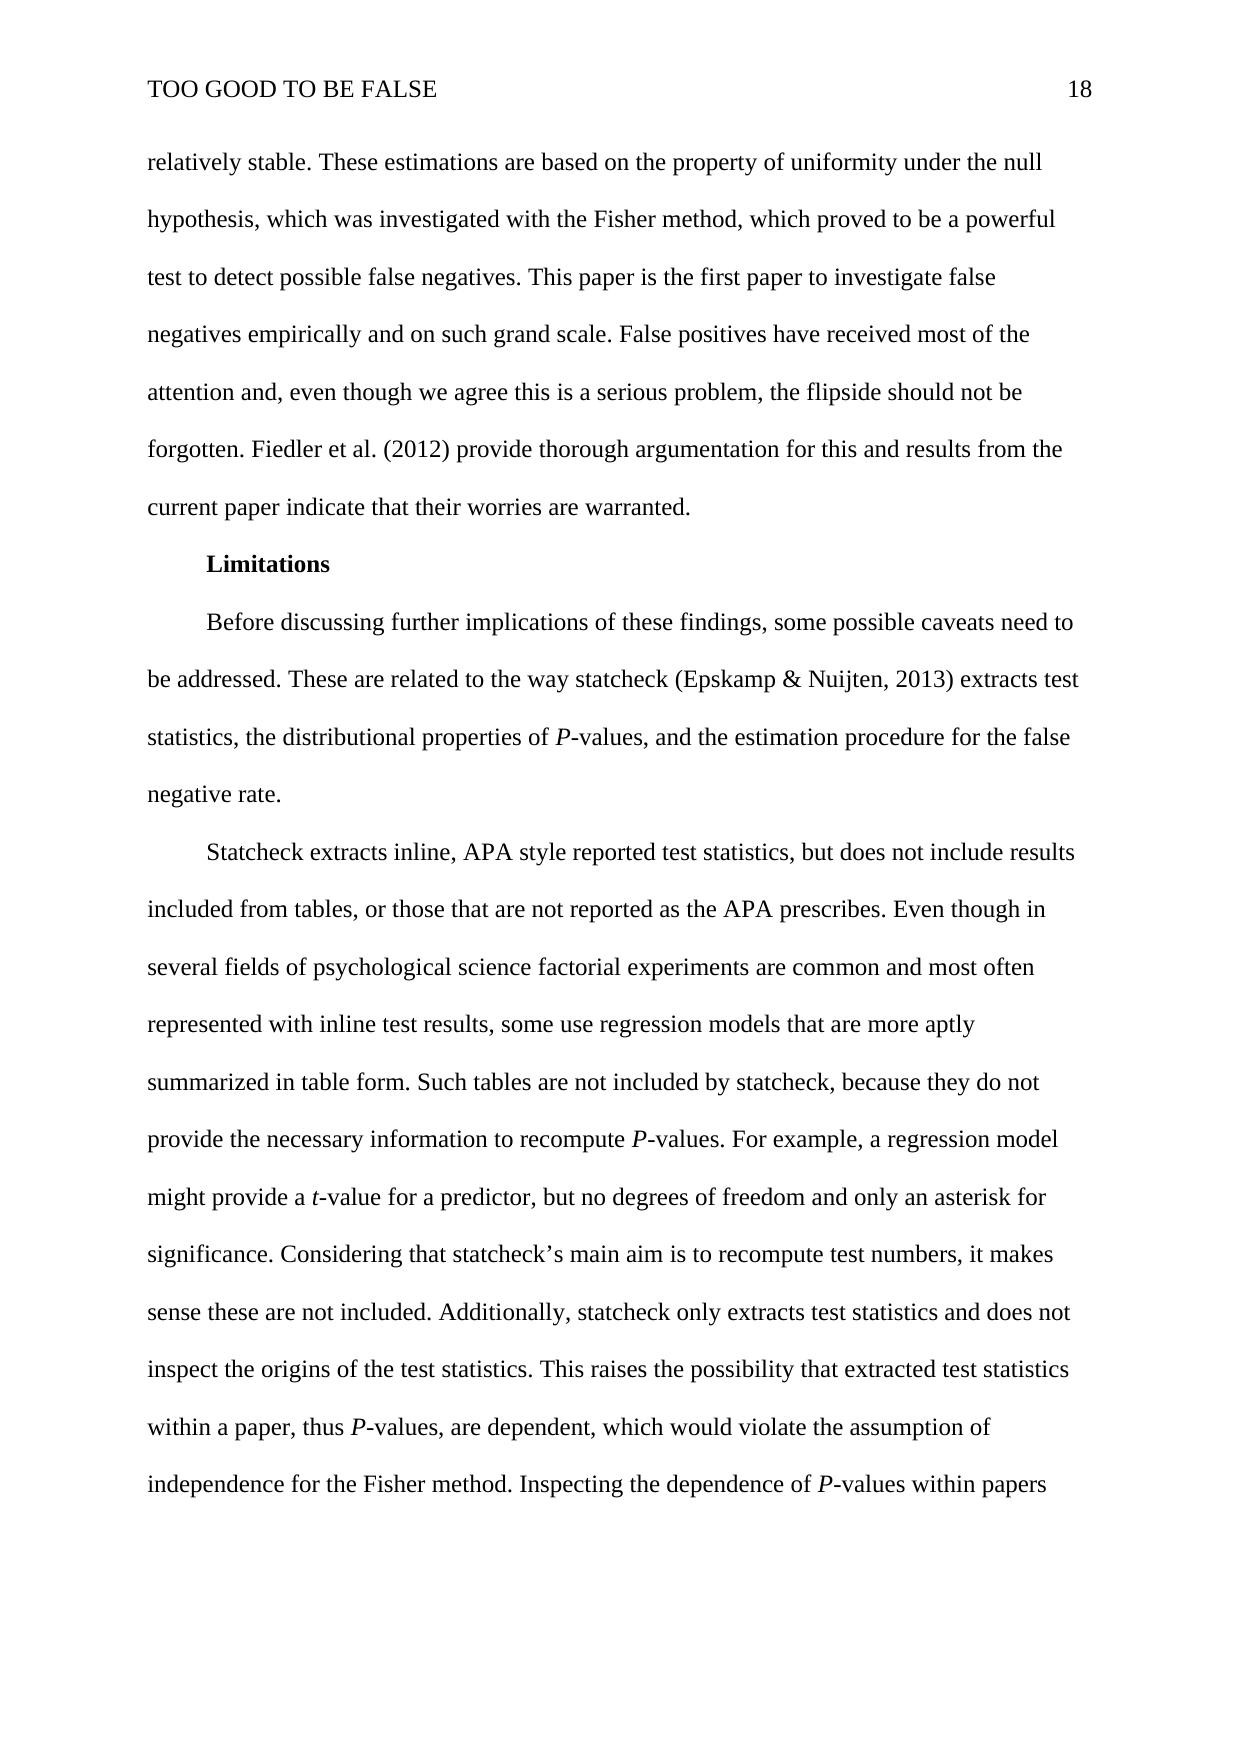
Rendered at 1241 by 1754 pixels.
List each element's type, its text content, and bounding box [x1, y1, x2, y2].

text Before discussing further implications of these findings, some possible caveats need to be addressed. These are related to the way statcheck (Epskamp & Nuijten, 2013) extracts test statistics, the distributional properties of P-values, and the estimation procedure for the false negative rate. [147, 607, 1093, 808]
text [147, 147, 1093, 521]
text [147, 837, 1093, 1498]
text Limitations [147, 549, 1093, 578]
